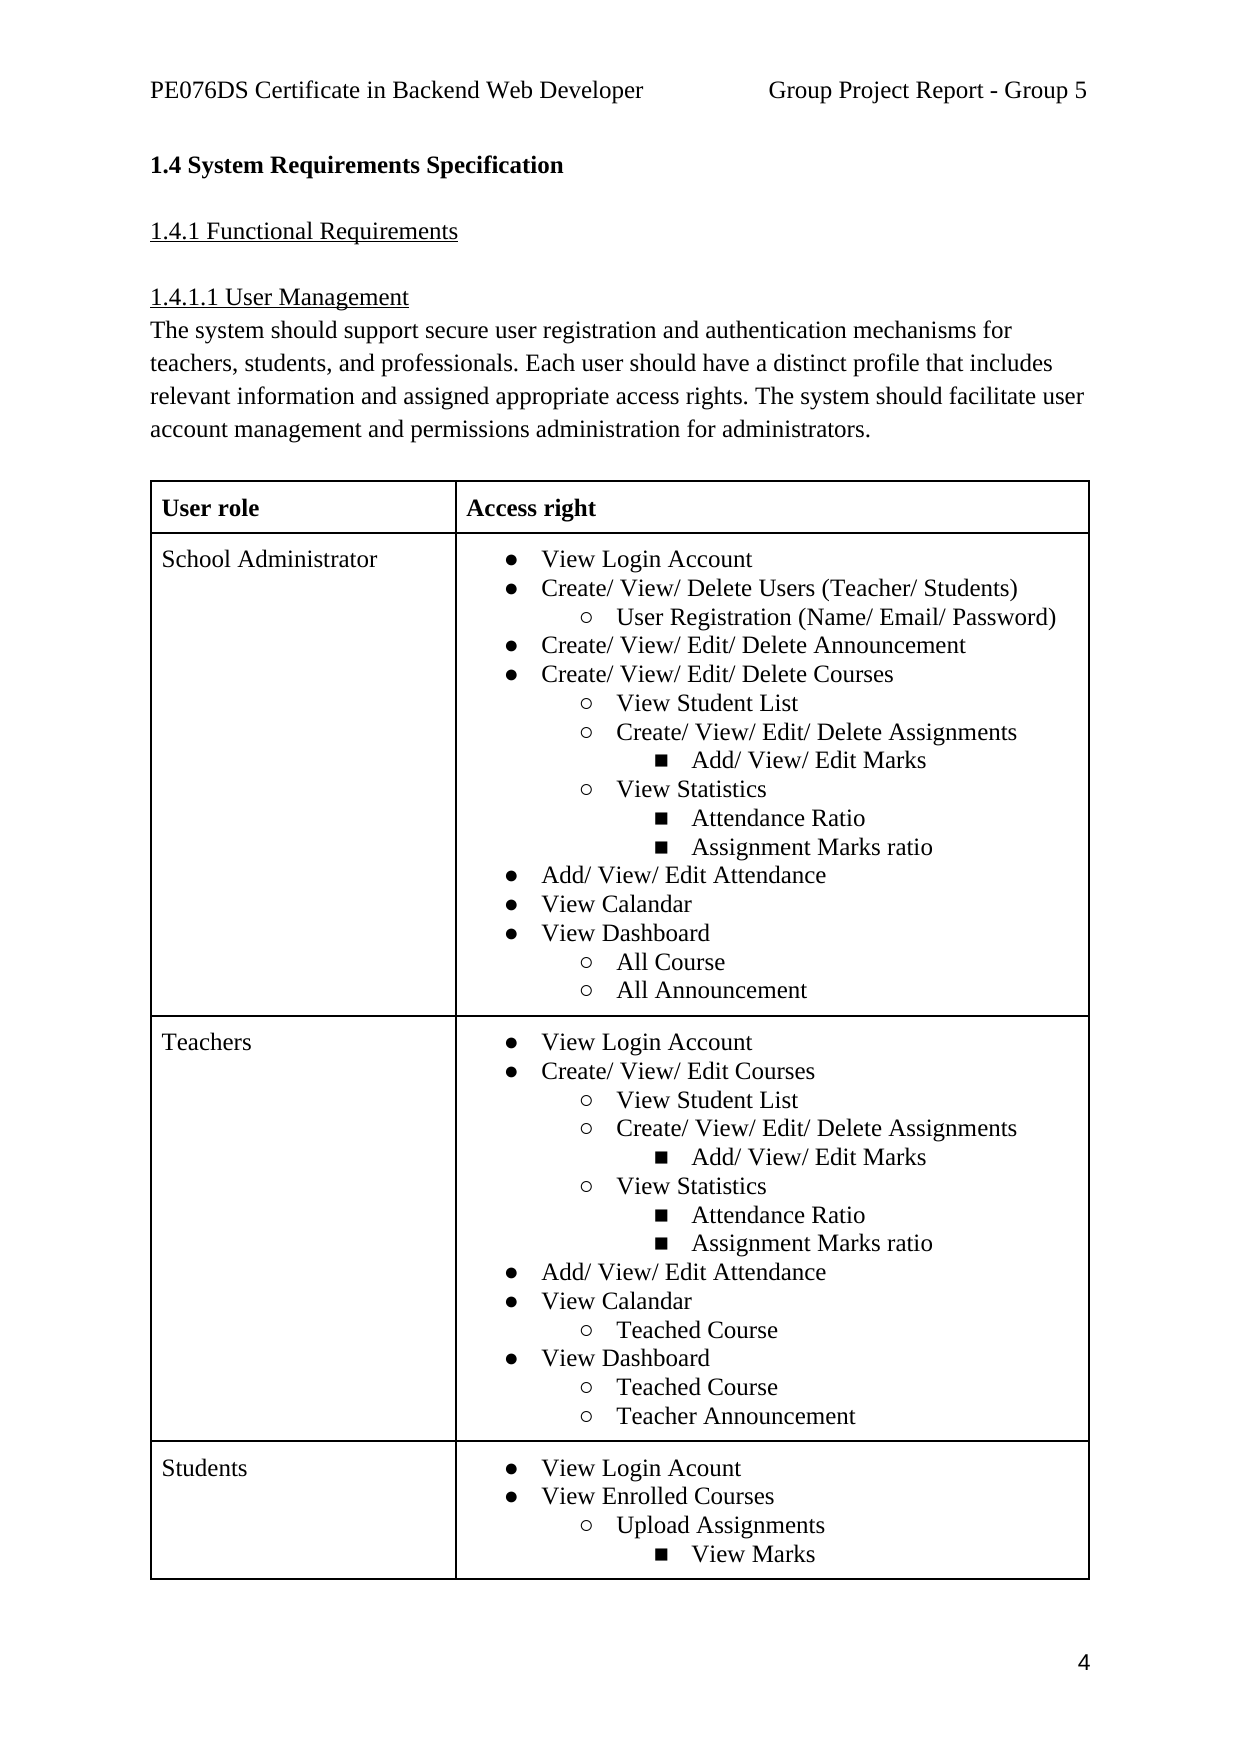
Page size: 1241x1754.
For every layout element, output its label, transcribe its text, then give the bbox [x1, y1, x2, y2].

text 1.4.1 Functional Requirements [150, 216, 1090, 245]
text 1.4 System Requirements Specification [150, 150, 1090, 179]
table_cell School Administrator [152, 534, 455, 1015]
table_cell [457, 1442, 1088, 1578]
table_cell View Login Account Create/ View/ Edit Courses View Student List Create/ View/ Edit/ Delete Assignments Add/ View/ Edit Marks View Statistics Attendance Ratio Assignment Marks ratio Add/ View/ Edit Attendance View Calandar Teached Course View Dashboard Teached Course Teacher Announcement [457, 1017, 1088, 1440]
text 1.4.1.1 User Management [150, 282, 1090, 311]
table_cell Teachers [152, 1017, 455, 1440]
table_cell View Login Account Create/ View/ Delete Users (Teacher/ Students) User Registration (Name/ Email/ Password) Create/ View/ Edit/ Delete Announcement Create/ View/ Edit/ Delete Courses View Student List Create/ View/ Edit/ Delete Assignments Add/ View/ Edit Marks View Statistics Attendance Ratio Assignment Marks ratio Add/ View/ Edit Attendance View Calandar View Dashboard All Course All Announcement [457, 534, 1088, 1015]
table_cell Students [152, 1442, 455, 1578]
text The system should support secure user registration and authentication mechanisms for teachers, students, and professionals. Each user should have a distinct profile that includes relevant information and assigned appropriate access rights. The system should facilitate user account management and permissions administration for administrators. [150, 315, 1090, 443]
table_header Access right [457, 482, 1088, 532]
table_header User role [152, 482, 455, 532]
